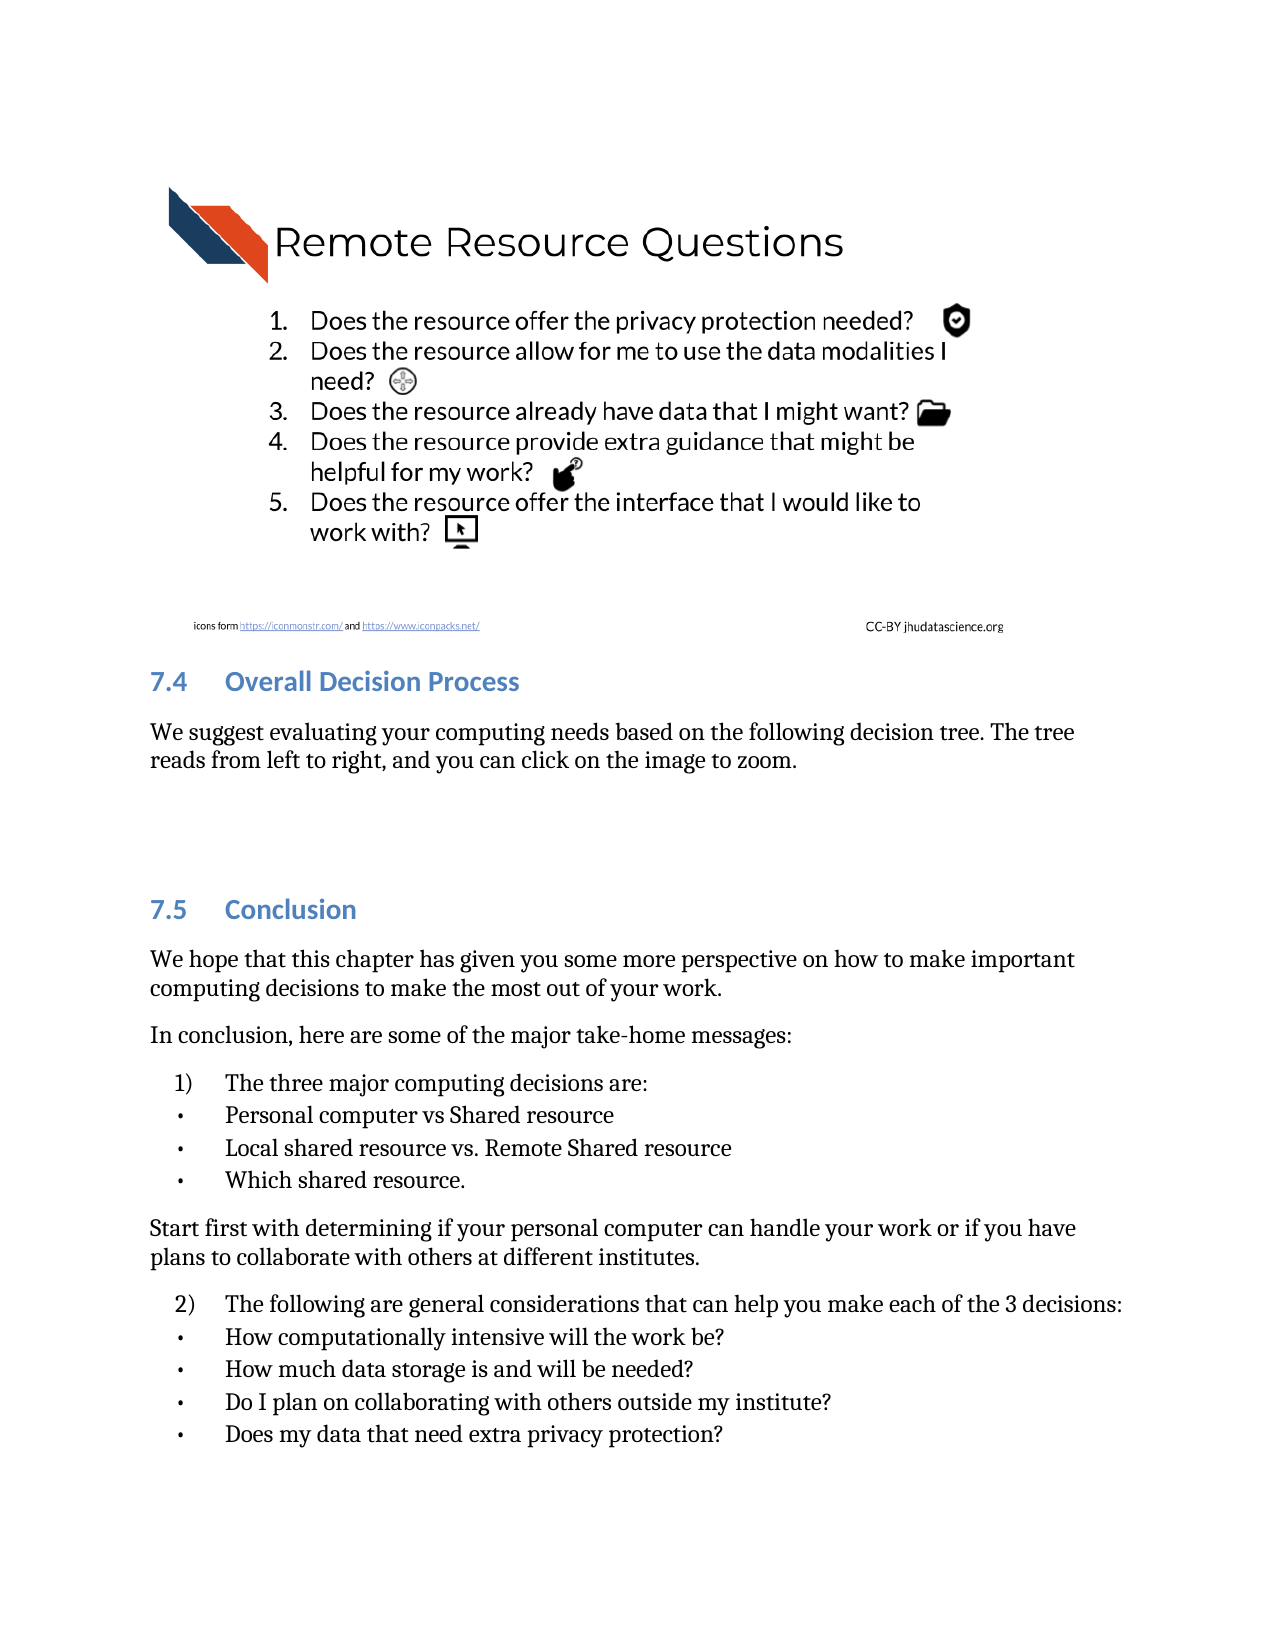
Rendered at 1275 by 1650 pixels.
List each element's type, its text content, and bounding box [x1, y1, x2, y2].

text Start first with determining if your personal computer can handle your work or if you have plans to collaborate with others at different institutes. [150, 1214, 1125, 1271]
list Personal computer vs Shared resource [175, 1101, 1125, 1130]
list Does my data that need extra privacy protection? [175, 1420, 1125, 1449]
list Which shared resource. [175, 1166, 1125, 1195]
list The following are general considerations that can help you make each of the 3 decisions: [175, 1290, 1125, 1319]
subtitle 7.5 Conclusion [150, 891, 1125, 926]
text We hope that this chapter has given you some more perspective on how to make important computing decisions to make the most out of your work. [150, 945, 1125, 1003]
list The three major computing decisions are: [175, 1069, 1125, 1098]
text In conclusion, here are some of the major take-home messages: [150, 1021, 1125, 1050]
picture [168, 150, 1044, 643]
list Local shared resource vs. Remote Shared resource [175, 1134, 1125, 1163]
text We suggest evaluating your computing needs based on the following decision tree. The tree reads from left to right, and you can click on the image to zoom. [150, 717, 1125, 775]
list How much data storage is and will be needed? [175, 1355, 1125, 1384]
list Do I plan on collaborating with others outside my institute? [175, 1388, 1125, 1416]
subtitle 7.4 Overall Decision Process [150, 663, 1125, 699]
list How computationally intensive will the work be? [175, 1323, 1125, 1351]
